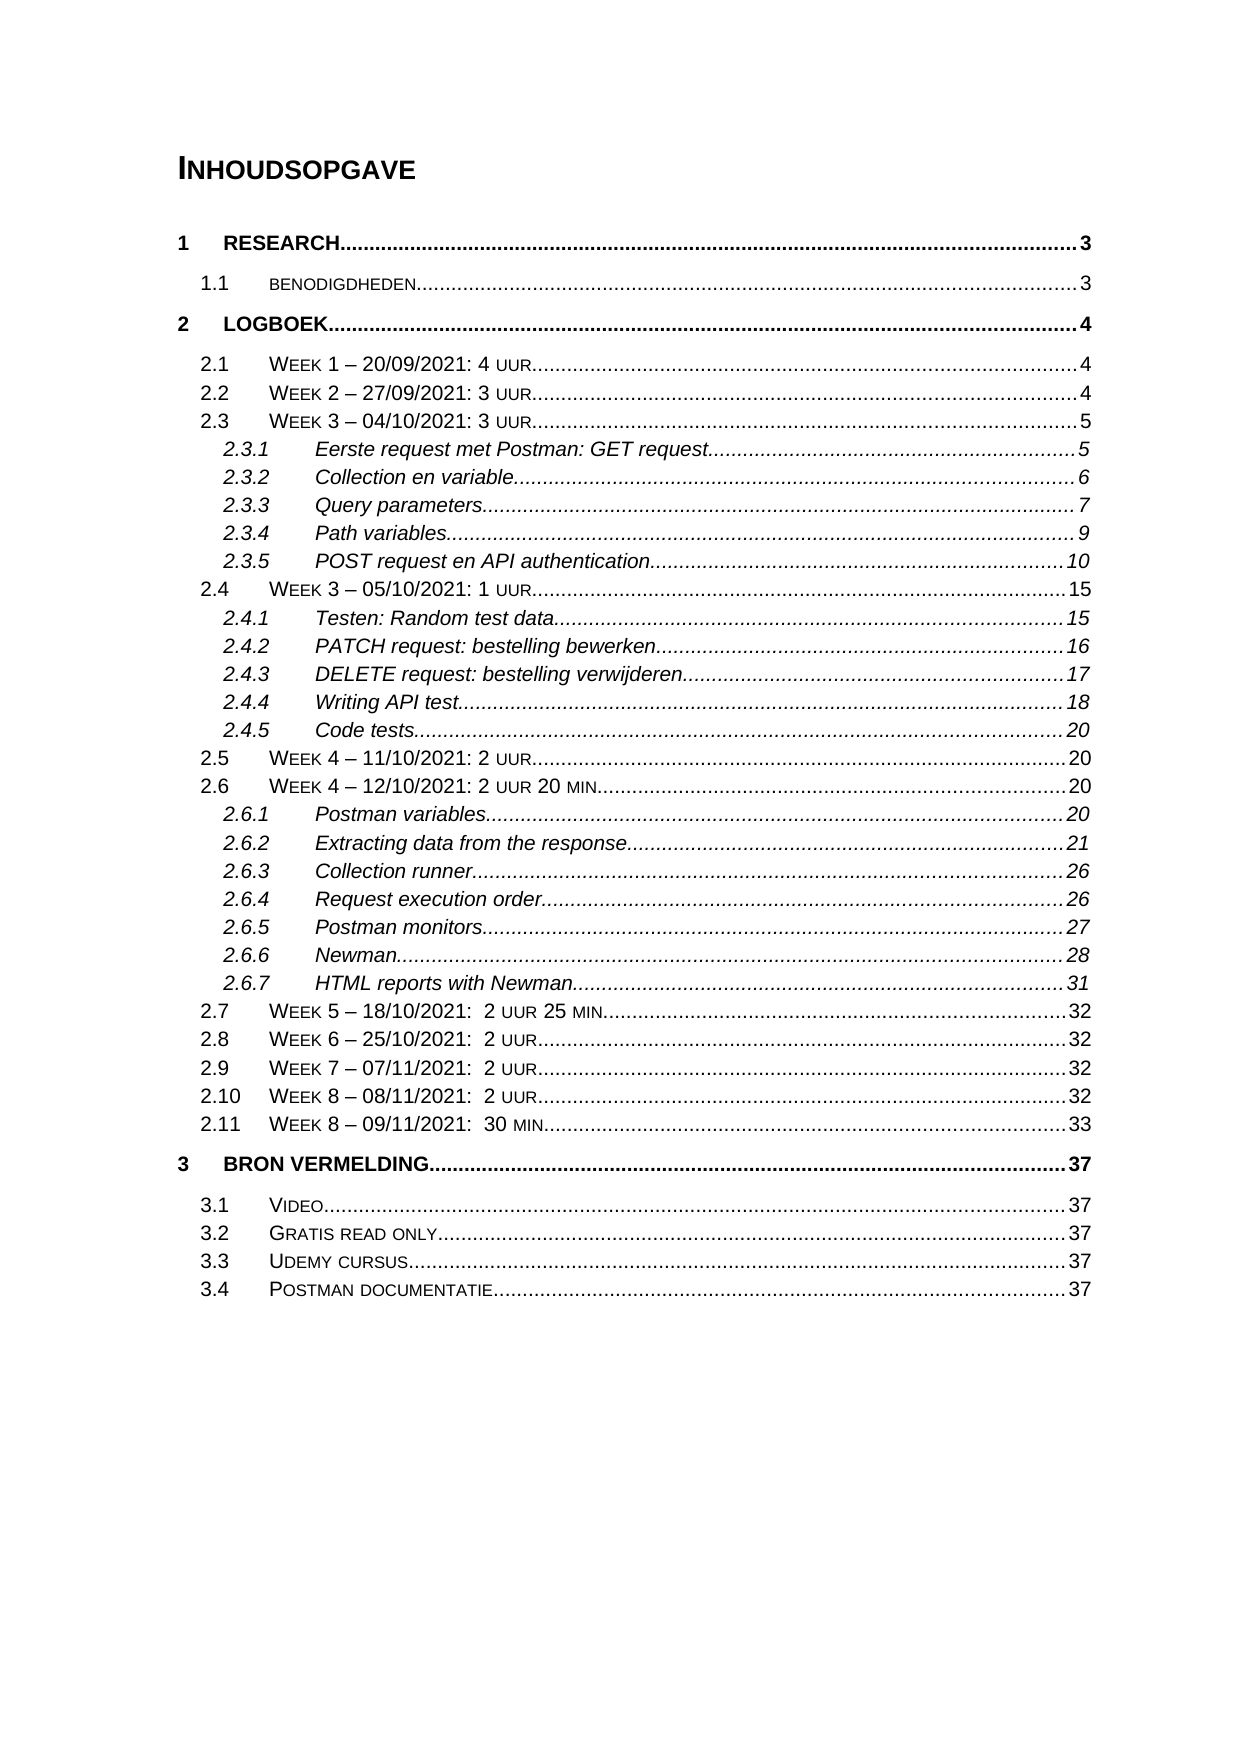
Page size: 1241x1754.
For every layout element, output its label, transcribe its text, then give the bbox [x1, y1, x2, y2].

text 2.3 Week 3 – 04/10/2021: 3 uur 5 [200, 408, 1092, 432]
text 2.7 Week 5 – 18/10/2021: 2 uur 25 min 32 [200, 999, 1092, 1023]
text 2.2 Week 2 – 27/09/2021: 3 uur 4 [200, 380, 1092, 404]
text 1 Research 3 [177, 230, 1092, 254]
text 3.1 Video 37 [200, 1193, 1092, 1217]
text 2.4.2 PATCH request: bestelling bewerken 16 [223, 633, 1092, 657]
text 2.3.5 POST request en API authentication 10 [223, 549, 1092, 573]
text 2.6.2 Extracting data from the response 21 [223, 830, 1092, 854]
text 2.6.4 Request execution order 26 [223, 887, 1092, 911]
text 2.3.2 Collection en variable 6 [223, 465, 1092, 489]
text 2.6.6 Newman 28 [223, 943, 1092, 967]
text 2.4.5 Code tests 20 [223, 718, 1092, 742]
text 2.5 Week 4 – 11/10/2021: 2 uur 20 [200, 746, 1092, 770]
text Inhoudsopgave [177, 148, 1092, 186]
text 2.6.5 Postman monitors 27 [223, 915, 1092, 939]
text 2.6.1 Postman variables 20 [223, 802, 1092, 826]
text 3.2 Gratis read only 37 [200, 1221, 1092, 1245]
text 2.4.3 DELETE request: bestelling verwijderen 17 [223, 662, 1092, 686]
text 2.8 Week 6 – 25/10/2021: 2 uur 32 [200, 1027, 1092, 1051]
text 2 Logboek 4 [177, 312, 1092, 336]
text 2.3.1 Eerste request met Postman: GET request 5 [223, 437, 1092, 461]
text 2.6 Week 4 – 12/10/2021: 2 uur 20 min 20 [200, 774, 1092, 798]
text 2.6.3 Collection runner 26 [223, 858, 1092, 882]
text 3 bron vermelding 37 [177, 1152, 1092, 1176]
text 2.4 Week 3 – 05/10/2021: 1 uur 15 [200, 577, 1092, 601]
text 3.3 Udemy cursus 37 [200, 1249, 1092, 1273]
text 2.3.4 Path variables 9 [223, 521, 1092, 545]
text 2.11 Week 8 – 09/11/2021: 30 min 33 [200, 1112, 1092, 1136]
text 3.4 Postman documentatie 37 [200, 1277, 1092, 1301]
text 2.3.3 Query parameters 7 [223, 493, 1092, 517]
text 2.4.4 Writing API test 18 [223, 690, 1092, 714]
text 1.1 benodigdheden 3 [200, 271, 1092, 295]
text 2.10 Week 8 – 08/11/2021: 2 uur 32 [200, 1083, 1092, 1107]
text 2.6.7 HTML reports with Newman 31 [223, 971, 1092, 995]
text 2.1 Week 1 – 20/09/2021: 4 uur 4 [200, 352, 1092, 376]
text 2.9 Week 7 – 07/11/2021: 2 uur 32 [200, 1055, 1092, 1079]
text 2.4.1 Testen: Random test data 15 [223, 605, 1092, 629]
